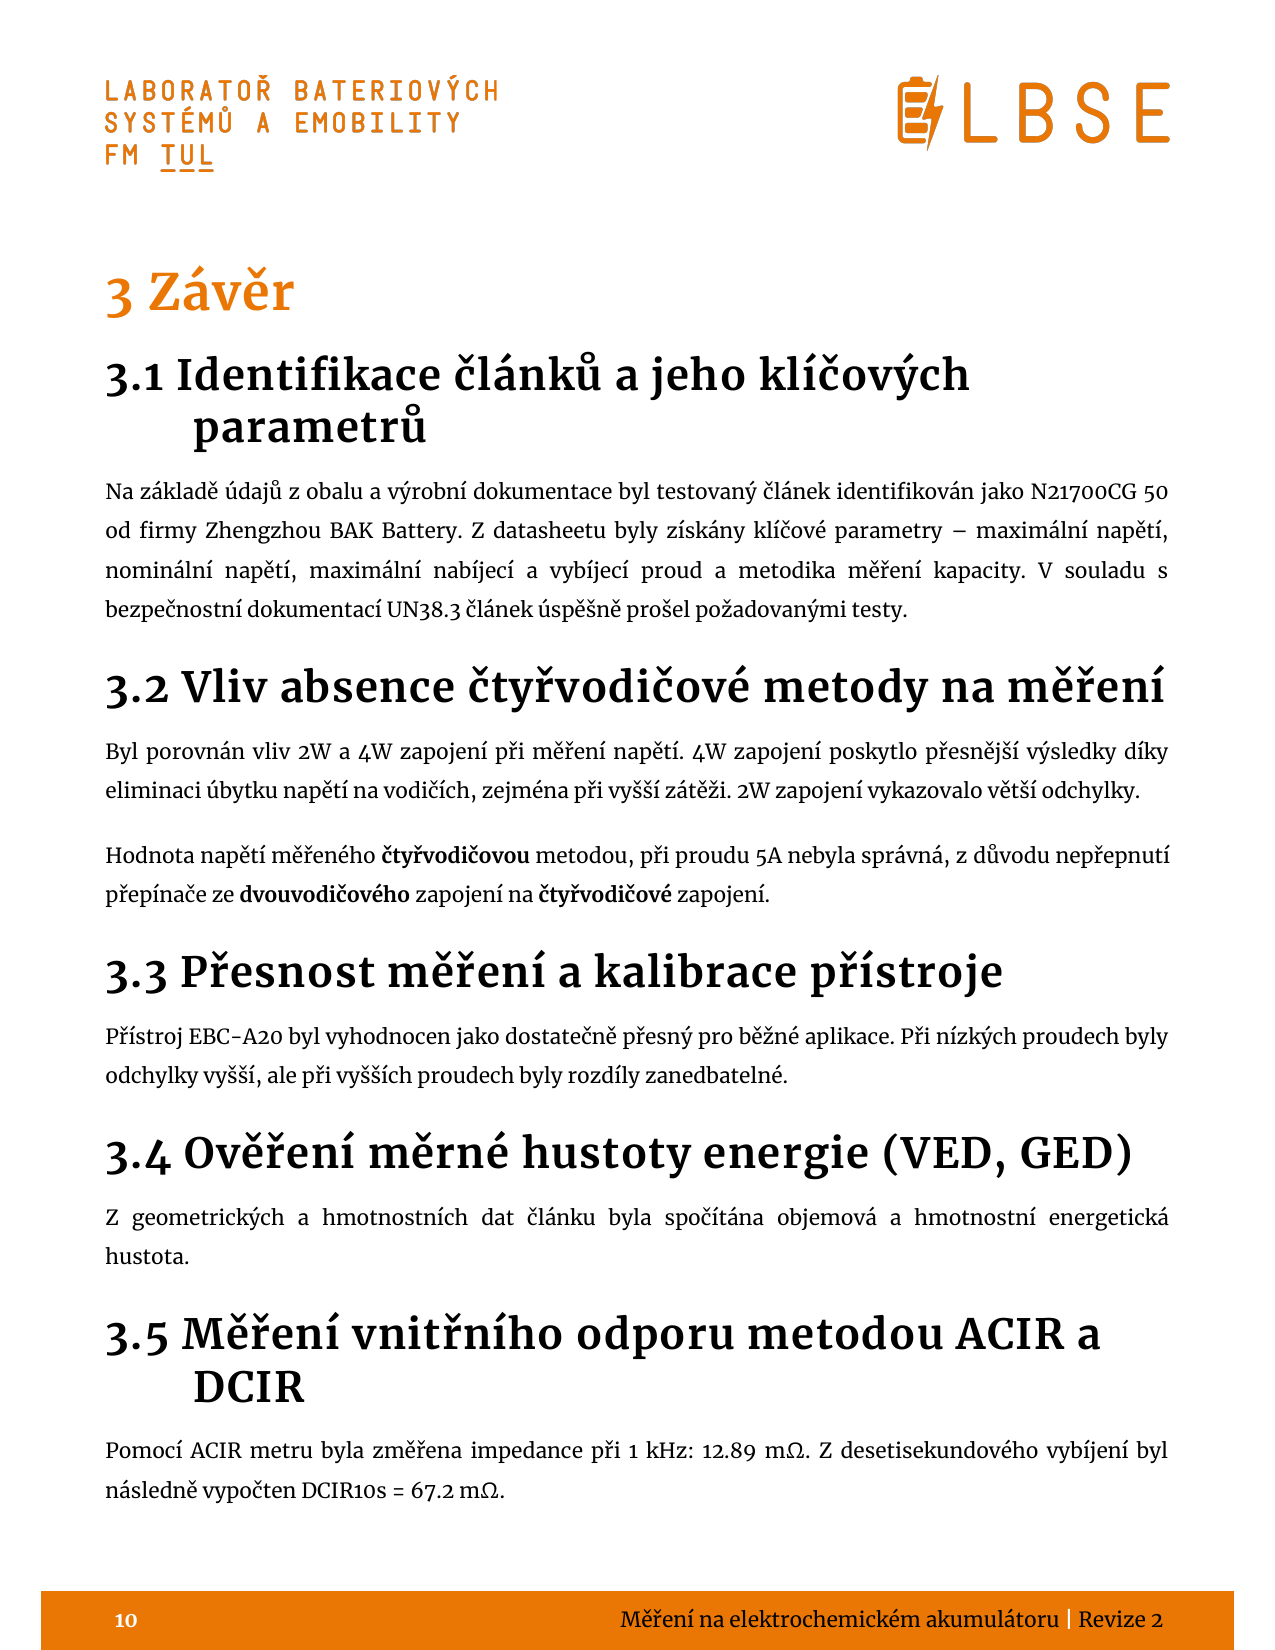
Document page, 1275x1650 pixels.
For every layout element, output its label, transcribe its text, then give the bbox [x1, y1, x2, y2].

text Z geometrických a hmotnostních dat článku byla spočítána objemová a hmotnostní energetická hustota. [105, 1205, 1170, 1270]
subtitle Identifikace článků a jeho klíčových parametrů [105, 349, 1170, 454]
subtitle Ověření měrné hustoty energie (VED, GED) [105, 1127, 1170, 1180]
text Byl porovnán vliv 2W a 4W zapojení při měření napětí. 4W zapojení poskytlo přesnější výsledky díky eliminaci úbytku napětí na vodičích, zejména při vyšší zátěži. 2W zapojení vykazovalo větší odchylky. [105, 739, 1170, 804]
text Na základě údajů z obalu a výrobní dokumentace byl testovaný článek identifikován jako N21700CG 50 od firmy Zhengzhou BAK Battery. Z datasheetu byly získány klíčové parametry – maximální napětí, nominální napětí, maximální nabíjecí a vybíjecí proud a metodika měření kapacity. V souladu s bezpečnostní dokumentací UN38.3 článek úspěšně prošel požadovanými testy. [105, 479, 1170, 623]
picture [897, 75, 1170, 151]
subtitle Vliv absence čtyřvodičové metody na měření [105, 661, 1170, 714]
subtitle Měření vnitřního odporu metodou ACIR a DCIR [105, 1308, 1170, 1413]
subtitle Přesnost měření a kalibrace přístroje [105, 946, 1170, 999]
text Pomocí ACIR metru byla změřena impedance při 1 kHz: 12.89 mΩ. Z desetisekundového vybíjení byl následně vypočten DCIR10s = 67.2 mΩ. [105, 1438, 1170, 1504]
picture [105, 75, 497, 172]
text Hodnota napětí měřeného čtyřvodičovou metodou, při proudu 5A nebyla správná, z důvodu nepřepnutí přepínače ze dvouvodičového zapojení na čtyřvodičové zapojení. [105, 842, 1170, 908]
text Přístroj EBC-A20 byl vyhodnocen jako dostatečně přesný pro běžné aplikace. Při nízkých proudech byly odchylky vyšší, ale při vyšších proudech byly rozdíly zanedbatelné. [105, 1024, 1170, 1089]
subtitle Závěr [105, 261, 1170, 324]
